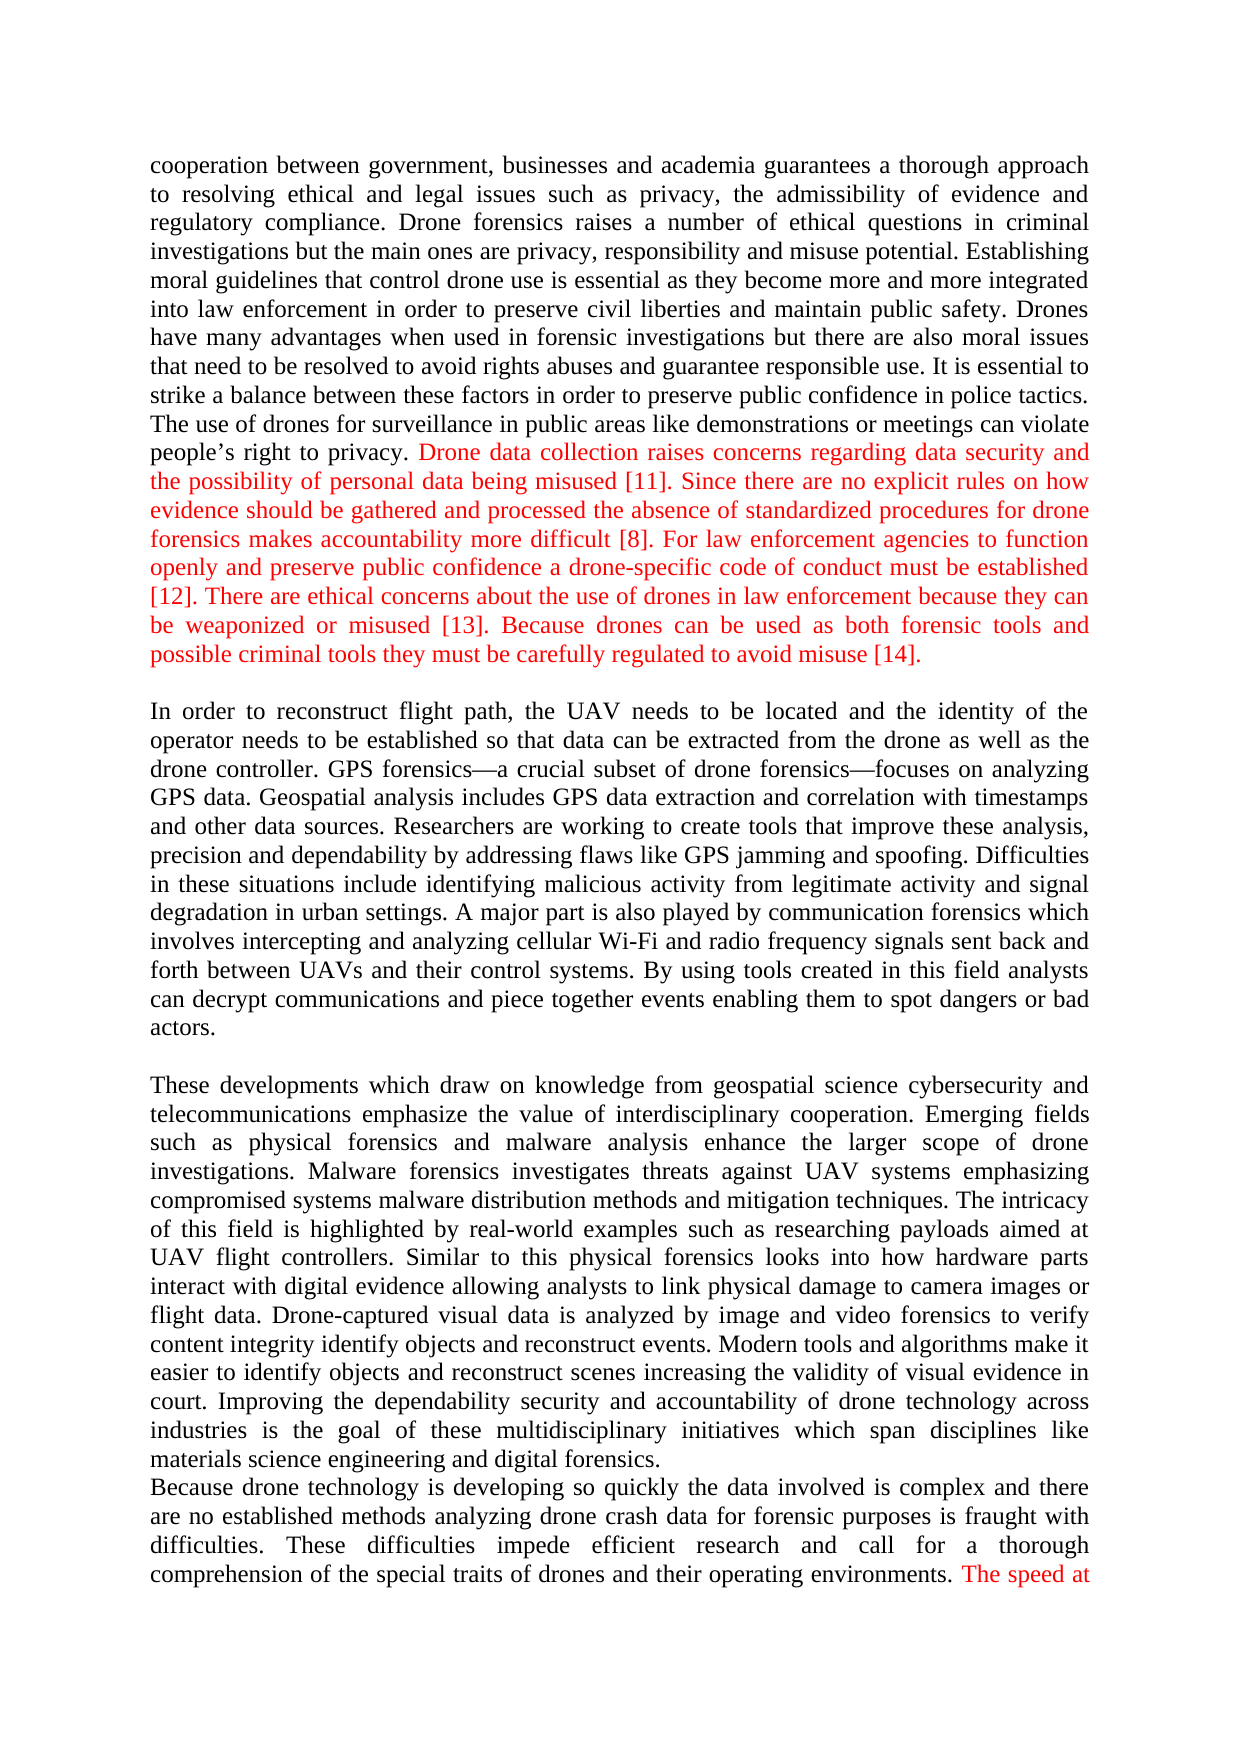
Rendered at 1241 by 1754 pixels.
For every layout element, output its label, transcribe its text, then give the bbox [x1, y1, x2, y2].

text These developments which draw on knowledge from geospatial science cybersecurity and telecommunications emphasize the value of interdisciplinary cooperation. Emerging fields such as physical forensics and malware analysis enhance the larger scope of drone investigations. Malware forensics investigates threats against UAV systems emphasizing compromised systems malware distribution methods and mitigation techniques. The intricacy of this field is highlighted by real-world examples such as researching payloads aimed at UAV flight controllers. Similar to this physical forensics looks into how hardware parts interact with digital evidence allowing analysts to link physical damage to camera images or flight data. Drone-captured visual data is analyzed by image and video forensics to verify content integrity identify objects and reconstruct events. Modern tools and algorithms make it easier to identify objects and reconstruct scenes increasing the validity of visual evidence in court. Improving the dependability security and accountability of drone technology across industries is the goal of these multidisciplinary initiatives which span disciplines like materials science engineering and digital forensics. [150, 1070, 1090, 1472]
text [150, 1472, 1090, 1587]
text In order to reconstruct flight path, the UAV needs to be located and the identity of the operator needs to be established so that data can be extracted from the drone as well as the drone controller. GPS forensics—a crucial subset of drone forensics—focuses on analyzing GPS data. Geospatial analysis includes GPS data extraction and correlation with timestamps and other data sources. Researchers are working to create tools that improve these analysis, precision and dependability by addressing flaws like GPS jamming and spoofing. Difficulties in these situations include identifying malicious activity from legitimate activity and signal degradation in urban settings. A major part is also played by communication forensics which involves intercepting and analyzing cellular Wi-Fi and radio frequency signals sent back and forth between UAVs and their control systems. By using tools created in this field analysts can decrypt communications and piece together events enabling them to spot dangers or bad actors. [150, 696, 1090, 1041]
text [150, 150, 1090, 667]
